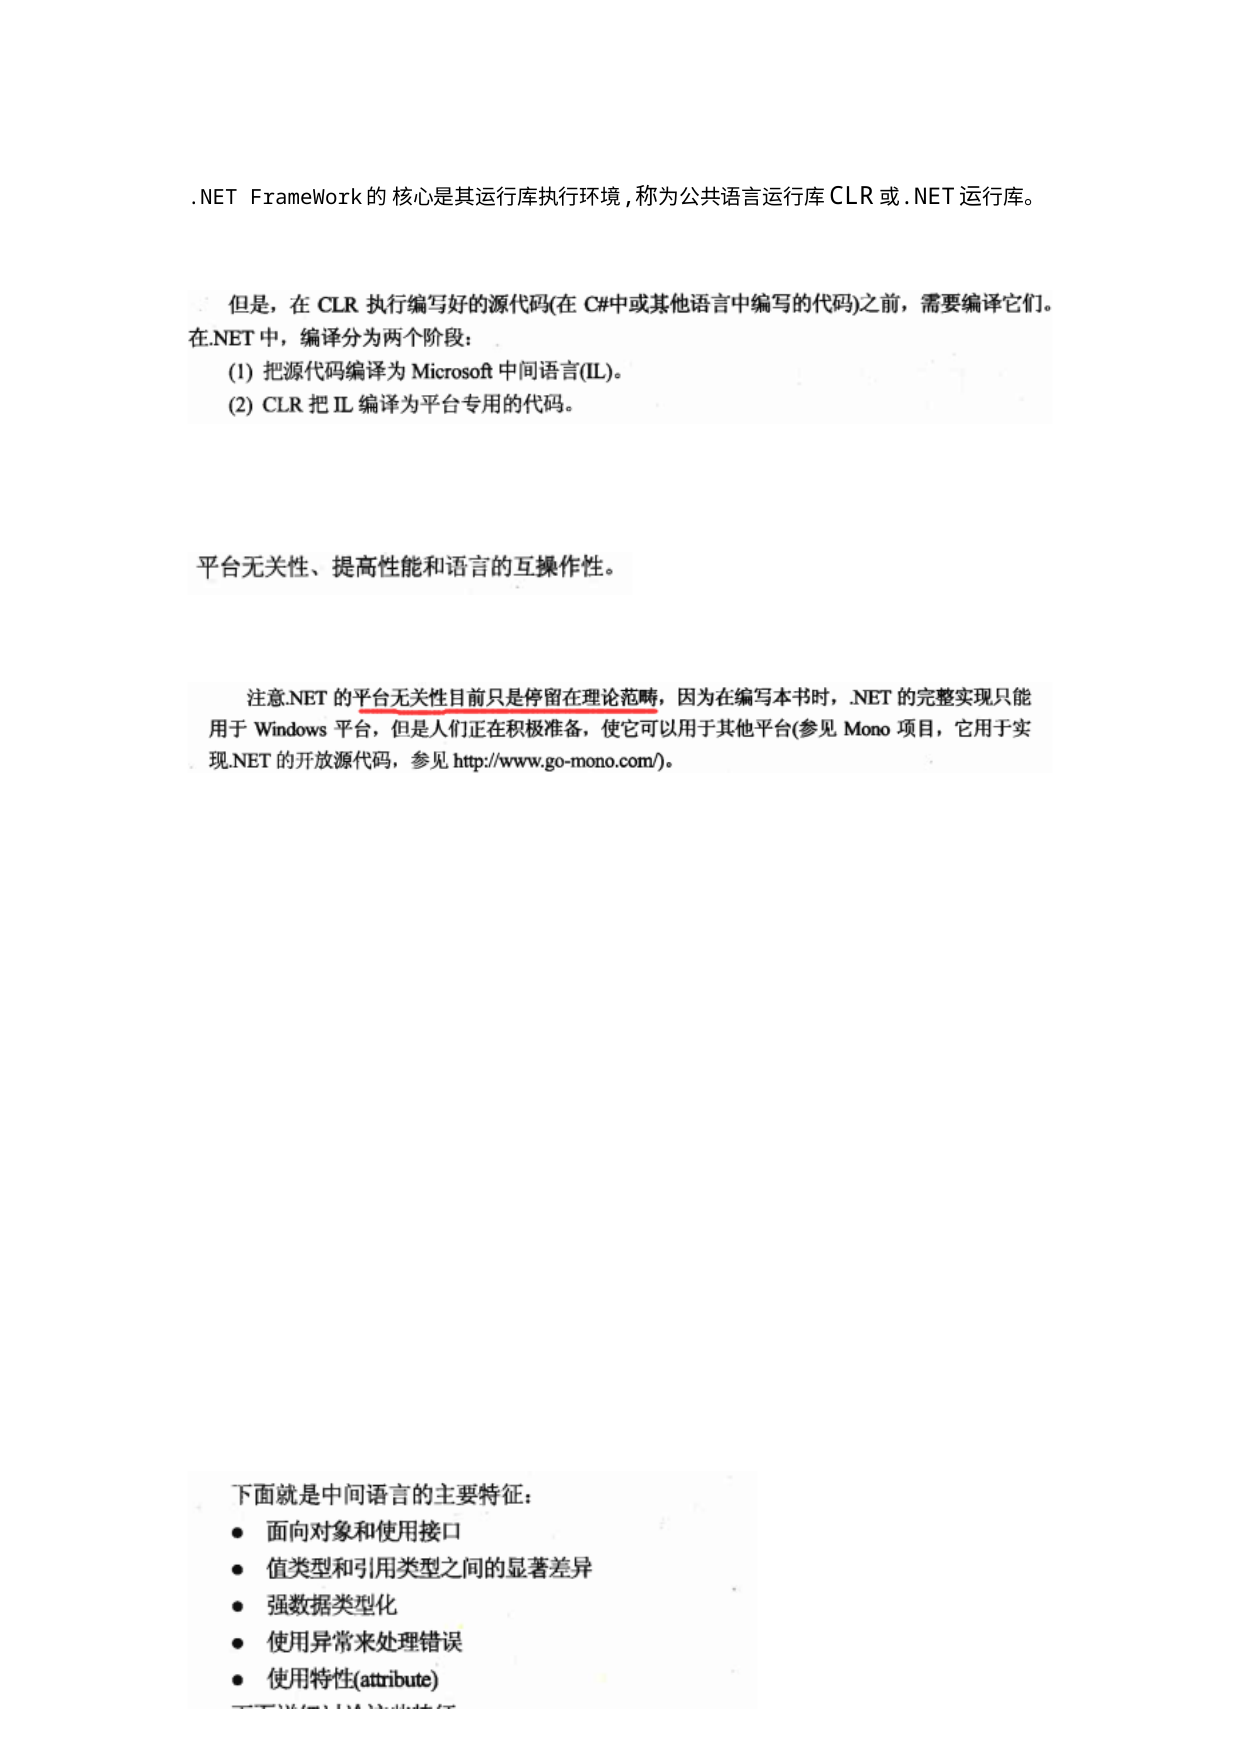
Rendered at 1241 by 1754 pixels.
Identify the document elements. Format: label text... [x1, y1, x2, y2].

picture [187, 290, 1053, 424]
picture [187, 682, 1053, 773]
picture [187, 552, 633, 595]
picture [187, 1471, 758, 1709]
text .NET FrameWork的 核心是其运行库执行环境,称为公共语言运行库CLR或.NET运行库。 [187, 162, 1053, 227]
